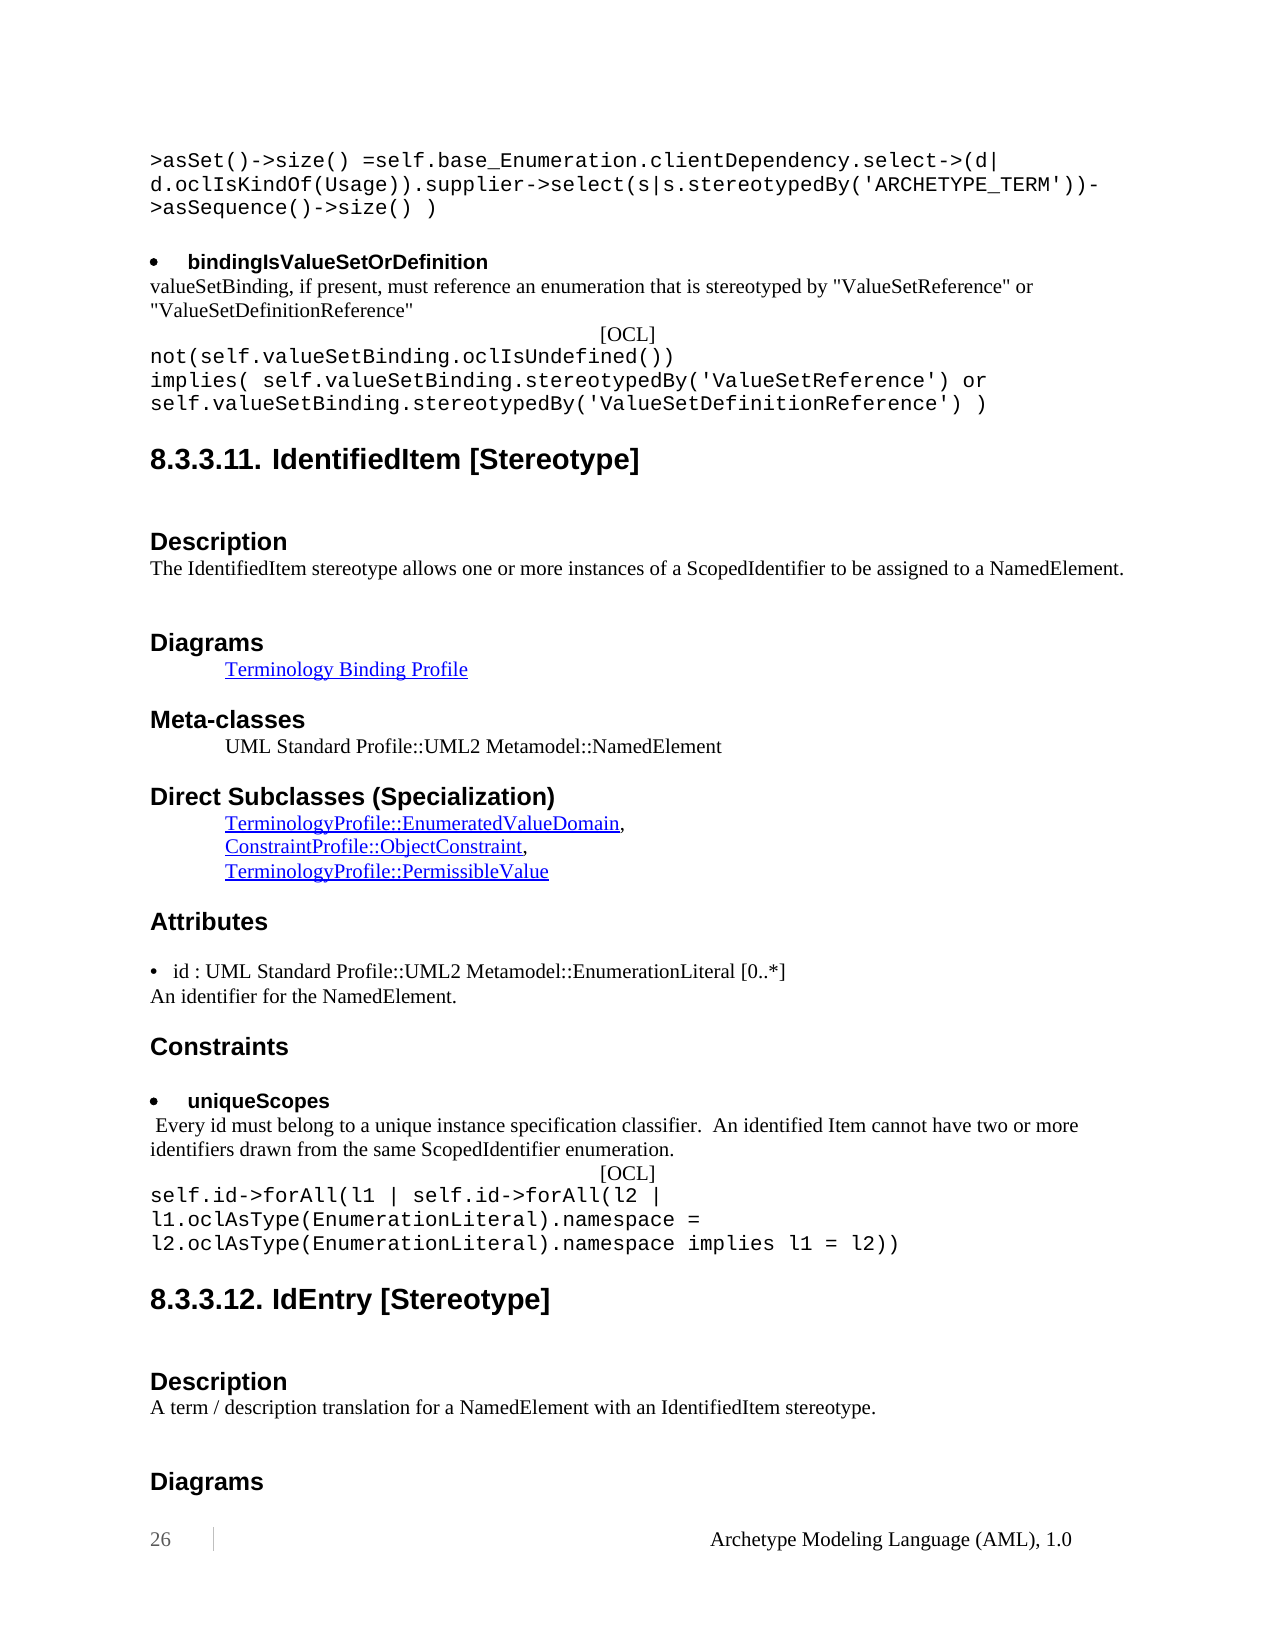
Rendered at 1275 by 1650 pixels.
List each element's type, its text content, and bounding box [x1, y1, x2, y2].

text TerminologyProfile::PermissibleValue [150, 858, 1125, 883]
text [OCL] [525, 322, 1125, 346]
list bindingIsValueSetOrDefinition [150, 250, 1125, 274]
text An identifier for the NamedElement. [150, 983, 1125, 1008]
text Every id must belong to a unique instance specification classifier. An identified Item cannot have two or more identifiers drawn from the same ScopedIdentifier enumeration. [150, 1113, 1125, 1161]
text valueSetBinding, if present, must reference an enumeration that is stereotyped by "ValueSetReference" or "ValueSetDefinitionReference" [150, 274, 1125, 322]
text Diagrams [150, 628, 1125, 657]
text TerminologyProfile::EnumeratedValueDomain, [150, 810, 1125, 834]
text A term / description translation for a NamedElement with an IdentifiedItem stereotype. [150, 1395, 1125, 1419]
text UML Standard Profile::UML2 Metamodel::NamedElement [150, 733, 1125, 758]
subtitle IdentifiedItem [Stereotype] [150, 442, 1125, 476]
text Constraints [150, 1032, 1125, 1060]
list uniqueScopes [150, 1089, 1125, 1113]
text self.id->forAll(l1 | self.id->forAll(l2 | l1.oclAsType(EnumerationLiteral).namespace = l2.oclAsType(EnumerationLiteral).namespace implies l1 = l2)) [150, 1185, 1125, 1256]
text Description [150, 1366, 1125, 1395]
text • id : UML Standard Profile::UML2 Metamodel::EnumerationLiteral [0..*] [150, 959, 1125, 983]
text [OCL] [525, 1161, 1125, 1185]
text Meta-classes [150, 705, 1125, 733]
text ConstraintProfile::ObjectConstraint, [150, 834, 1125, 858]
text Attributes [150, 907, 1125, 935]
subtitle IdEntry [Stereotype] [150, 1282, 1125, 1315]
text Diagrams [150, 1467, 1125, 1496]
text The IdentifiedItem stereotype allows one or more instances of a ScopedIdentifier to be assigned to a NamedElement. [150, 556, 1125, 580]
text not(self.valueSetBinding.oclIsUndefined()) implies( self.valueSetBinding.stereotypedBy('ValueSetReference') or self.valueSetBinding.stereotypedBy('ValueSetDefinitionReference') ) [150, 346, 1125, 417]
text Terminology Binding Profile [225, 657, 1125, 681]
text Direct Subclasses (Specialization) [150, 782, 1125, 810]
text Description [150, 527, 1125, 556]
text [150, 150, 1125, 221]
